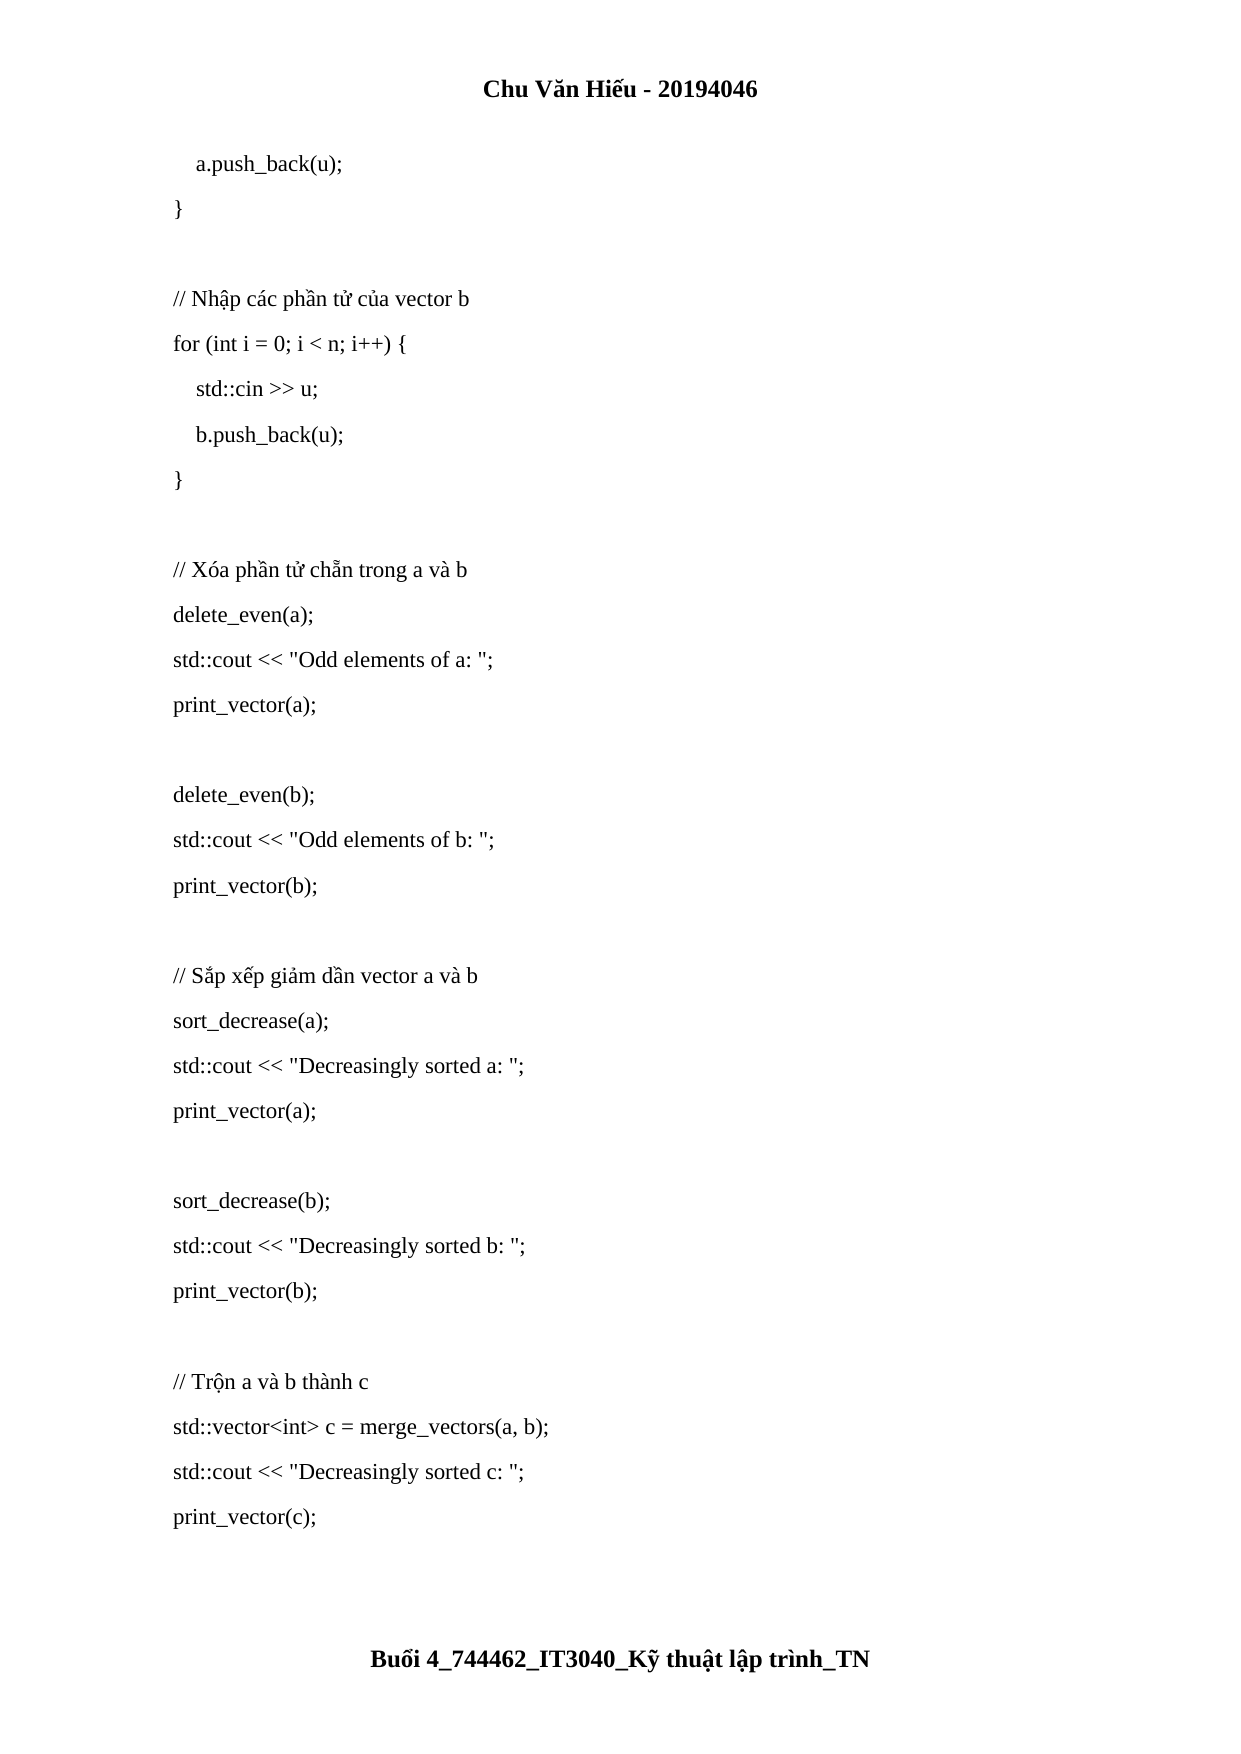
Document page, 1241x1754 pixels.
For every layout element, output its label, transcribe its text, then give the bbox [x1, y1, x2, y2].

text delete_even(a); [150, 601, 1090, 627]
text sort_decrease(a); [150, 1007, 1090, 1033]
text std::cout << "Decreasingly sorted c: "; [150, 1458, 1090, 1484]
text std::cin >> u; [150, 376, 1090, 402]
text print_vector(b); [150, 872, 1090, 898]
text delete_even(b); [150, 781, 1090, 808]
text std::cout << "Decreasingly sorted a: "; [150, 1052, 1090, 1078]
text a.push_back(u); [150, 150, 1090, 176]
text b.push_back(u); [150, 421, 1090, 447]
text std::cout << "Odd elements of a: "; [150, 646, 1090, 672]
text print_vector(a); [150, 691, 1090, 718]
text for (int i = 0; i < n; i++) { [150, 330, 1090, 357]
text // Xóa phần tử chẵn trong a và b [150, 556, 1090, 582]
text print_vector(b); [150, 1278, 1090, 1304]
text // Nhập các phần tử của vector b [150, 285, 1090, 312]
text print_vector(a); [150, 1097, 1090, 1123]
text sort_decrease(b); [150, 1187, 1090, 1214]
text std::cout << "Odd elements of b: "; [150, 827, 1090, 853]
text } [150, 195, 1090, 221]
text print_vector(c); [150, 1503, 1090, 1529]
text // Sắp xếp giảm dần vector a và b [150, 962, 1090, 988]
text std::cout << "Decreasingly sorted b: "; [150, 1232, 1090, 1259]
text std::vector<int> c = merge_vectors(a, b); [150, 1413, 1090, 1439]
text // Trộn a và b thành c [150, 1368, 1090, 1394]
text } [150, 466, 1090, 492]
